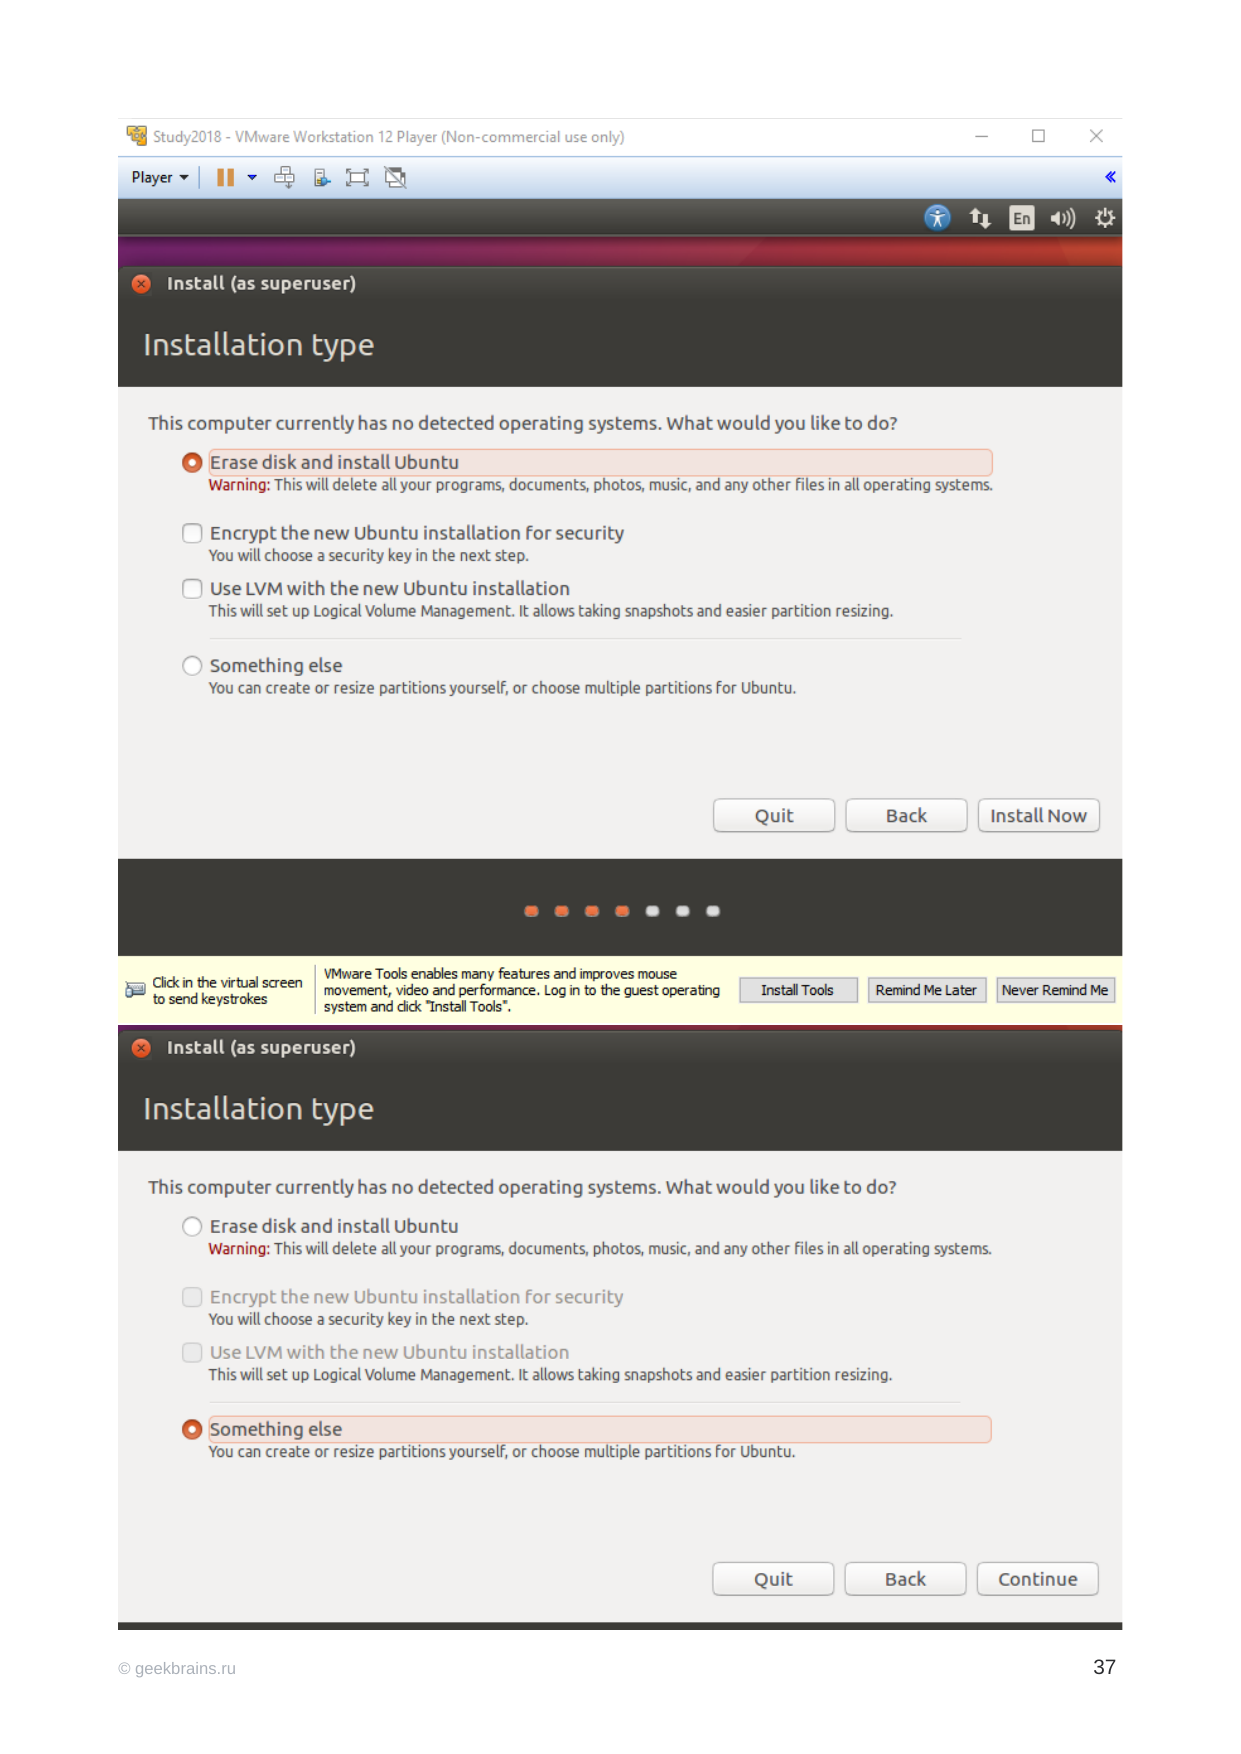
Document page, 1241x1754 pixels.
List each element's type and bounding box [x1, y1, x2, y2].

picture [118, 1025, 1123, 1630]
picture [118, 118, 1123, 1023]
